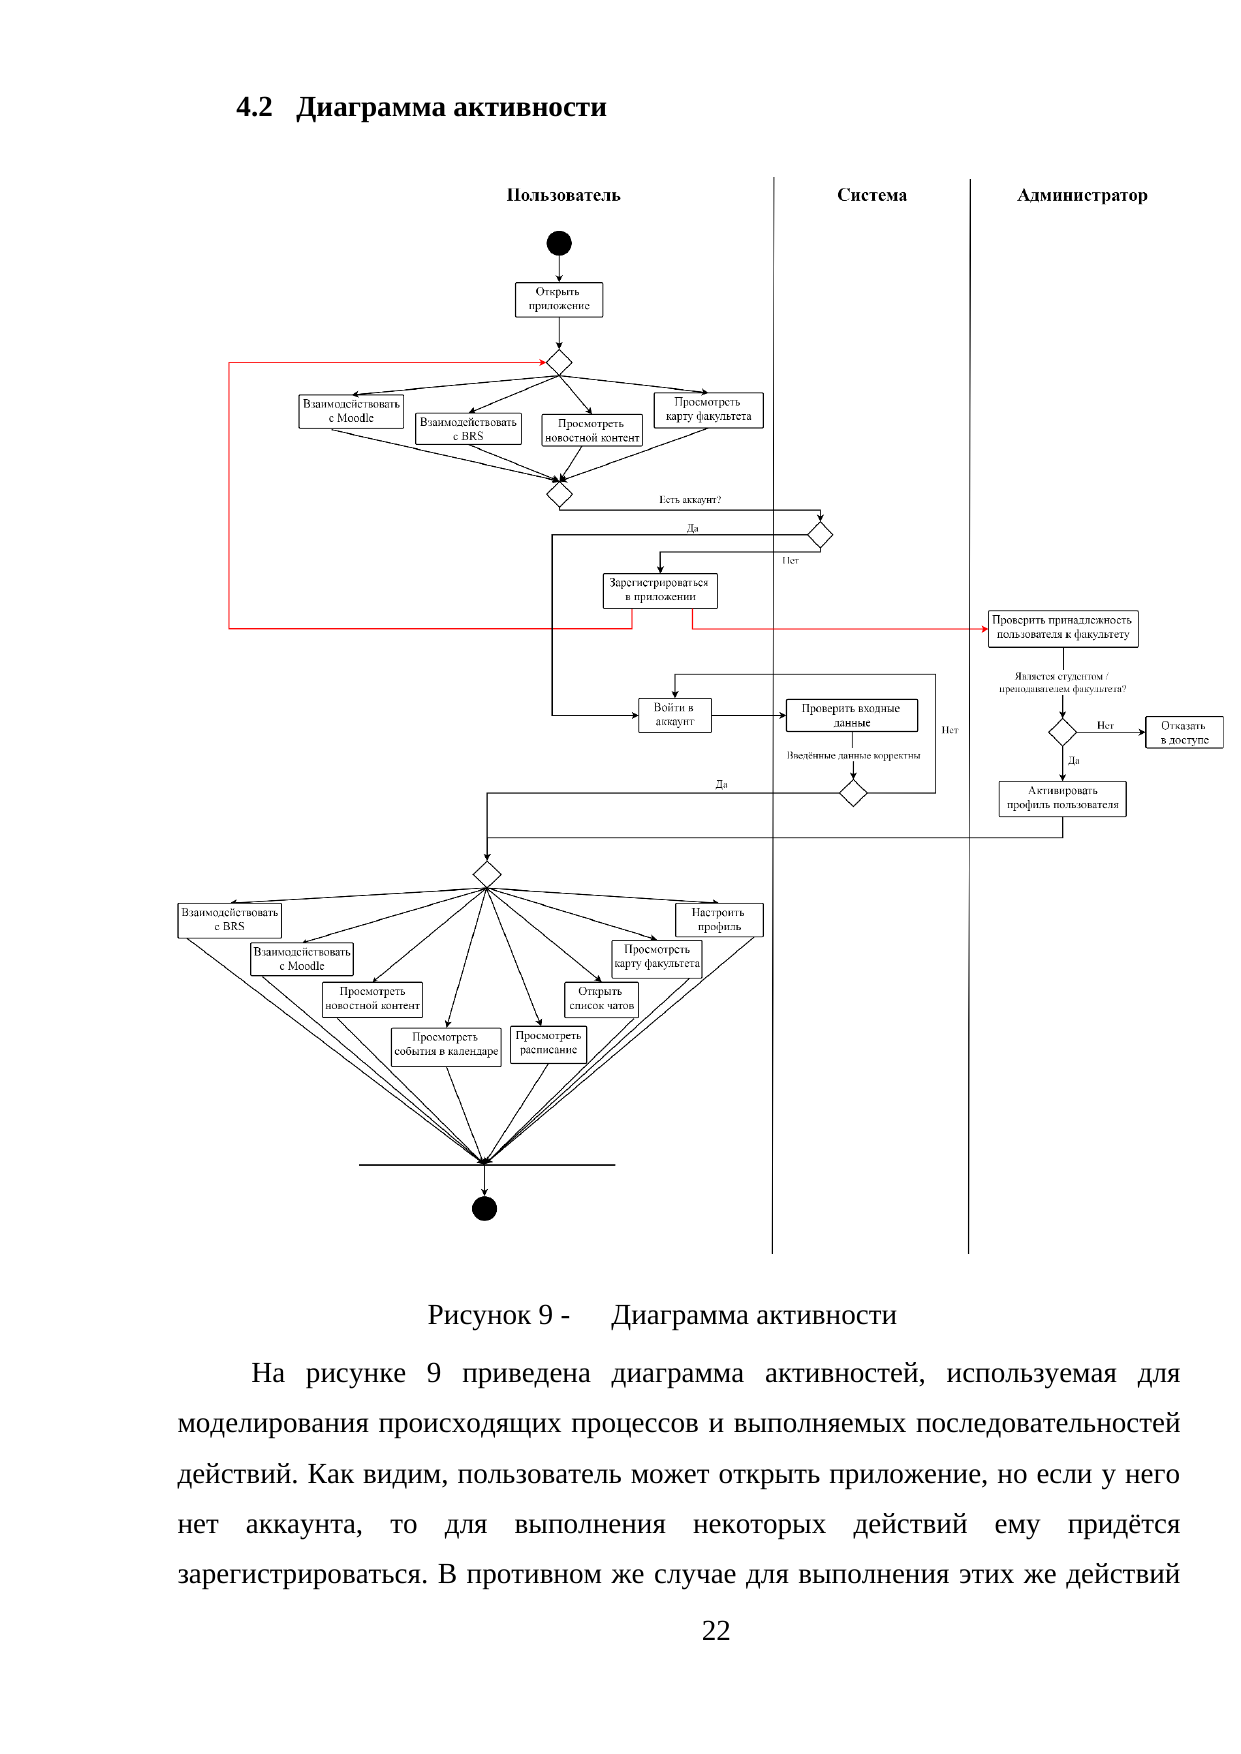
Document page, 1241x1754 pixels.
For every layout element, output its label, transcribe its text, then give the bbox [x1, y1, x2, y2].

text Диаграмма активности [215, 1297, 1181, 1330]
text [177, 1355, 1181, 1590]
subtitle Диаграмма активности [236, 89, 1181, 122]
picture [177, 176, 1224, 1255]
